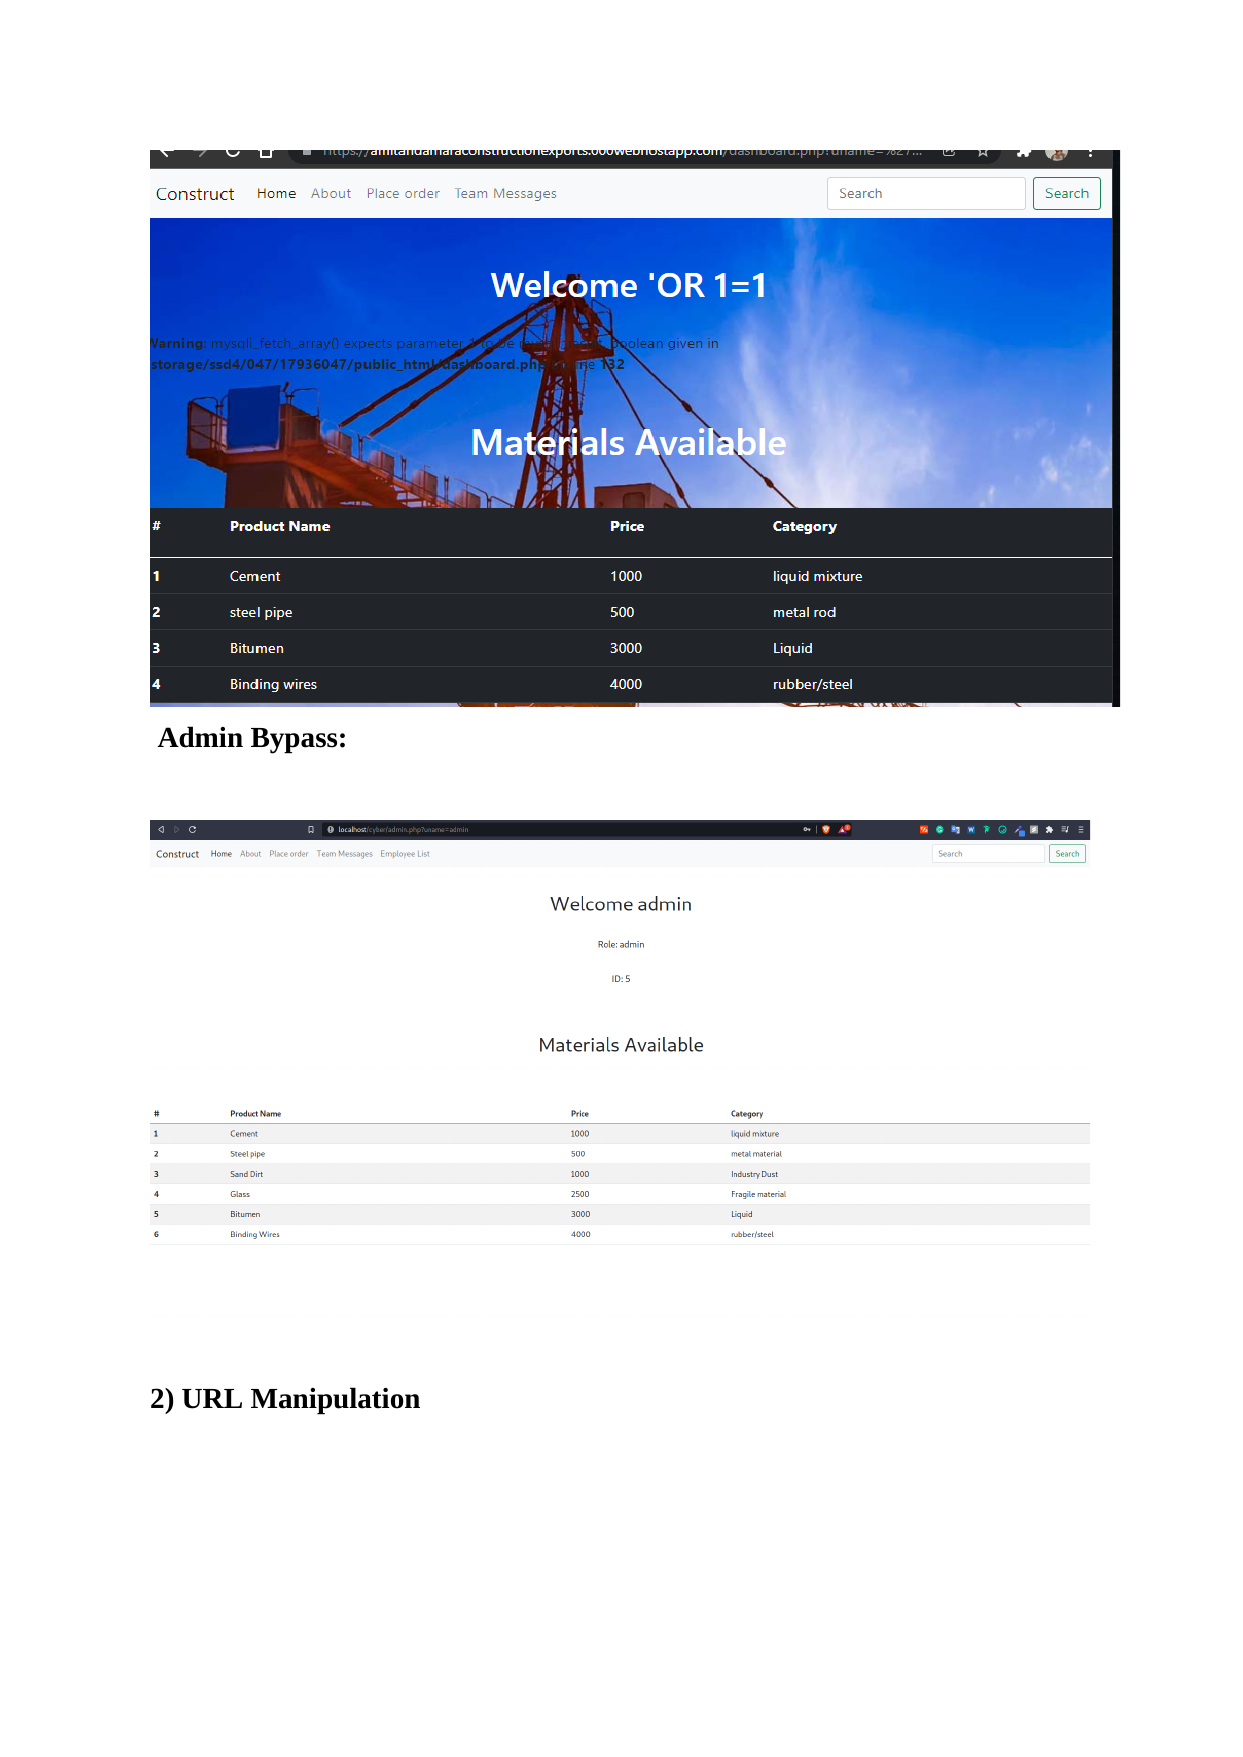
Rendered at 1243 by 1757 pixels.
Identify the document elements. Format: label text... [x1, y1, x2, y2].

picture [150, 820, 1091, 1317]
text Admin Bypass: [150, 720, 1093, 754]
picture [150, 150, 1121, 707]
text 2) URL Manipulation [150, 1381, 1093, 1414]
